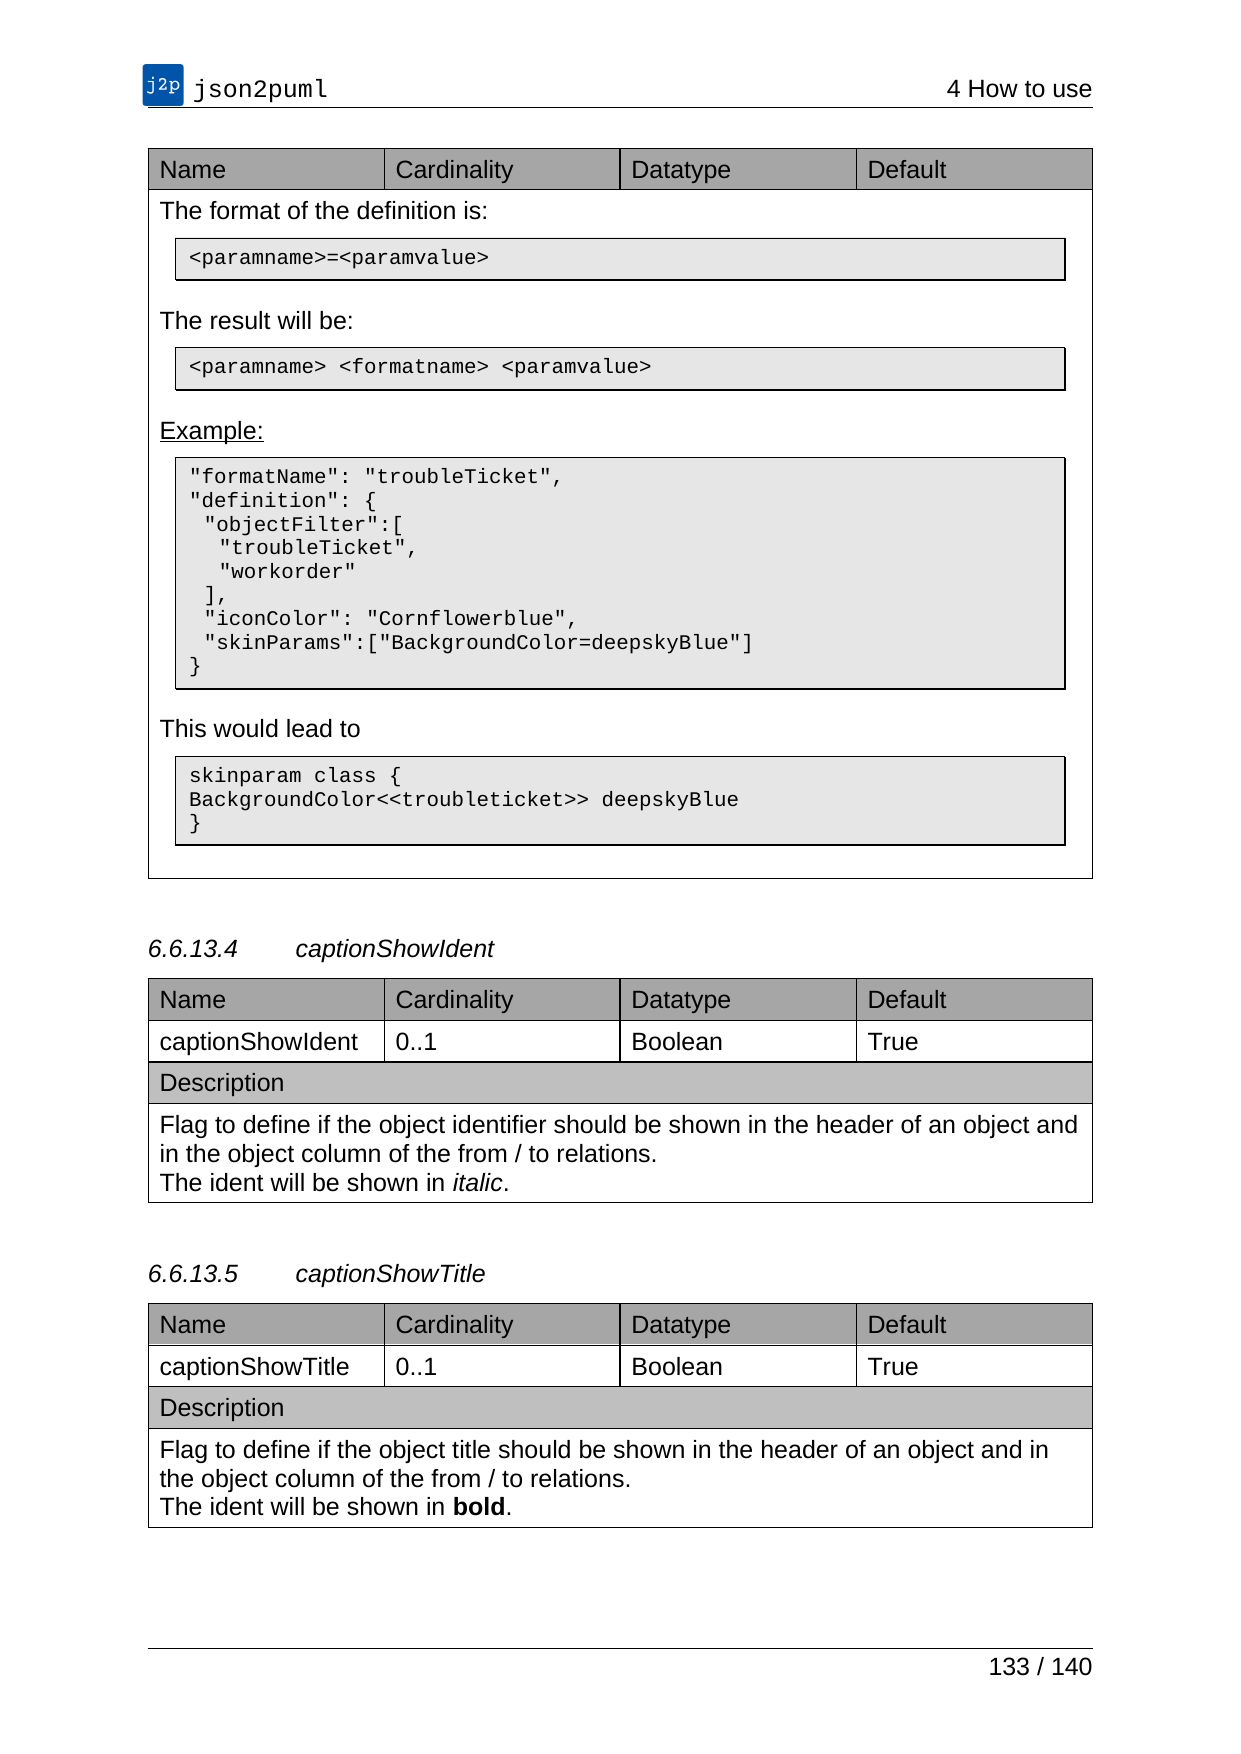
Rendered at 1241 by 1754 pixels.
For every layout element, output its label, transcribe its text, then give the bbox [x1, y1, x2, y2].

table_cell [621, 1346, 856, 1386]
subtitle captionShowIdent [148, 934, 1093, 963]
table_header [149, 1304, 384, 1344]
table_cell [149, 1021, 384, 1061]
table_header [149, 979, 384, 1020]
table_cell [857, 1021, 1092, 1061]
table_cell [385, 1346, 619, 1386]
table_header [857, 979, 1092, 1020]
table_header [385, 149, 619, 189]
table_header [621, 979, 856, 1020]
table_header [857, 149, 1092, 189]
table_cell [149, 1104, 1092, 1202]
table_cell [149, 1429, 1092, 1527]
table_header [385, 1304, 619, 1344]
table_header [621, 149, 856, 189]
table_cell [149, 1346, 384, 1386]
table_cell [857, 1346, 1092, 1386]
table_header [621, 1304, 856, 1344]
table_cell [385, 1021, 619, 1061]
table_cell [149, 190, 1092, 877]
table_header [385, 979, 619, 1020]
subtitle captionShowTitle [148, 1259, 1093, 1288]
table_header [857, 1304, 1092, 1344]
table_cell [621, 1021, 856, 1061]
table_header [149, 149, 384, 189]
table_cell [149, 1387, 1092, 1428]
picture [142, 64, 184, 106]
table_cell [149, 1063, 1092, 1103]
